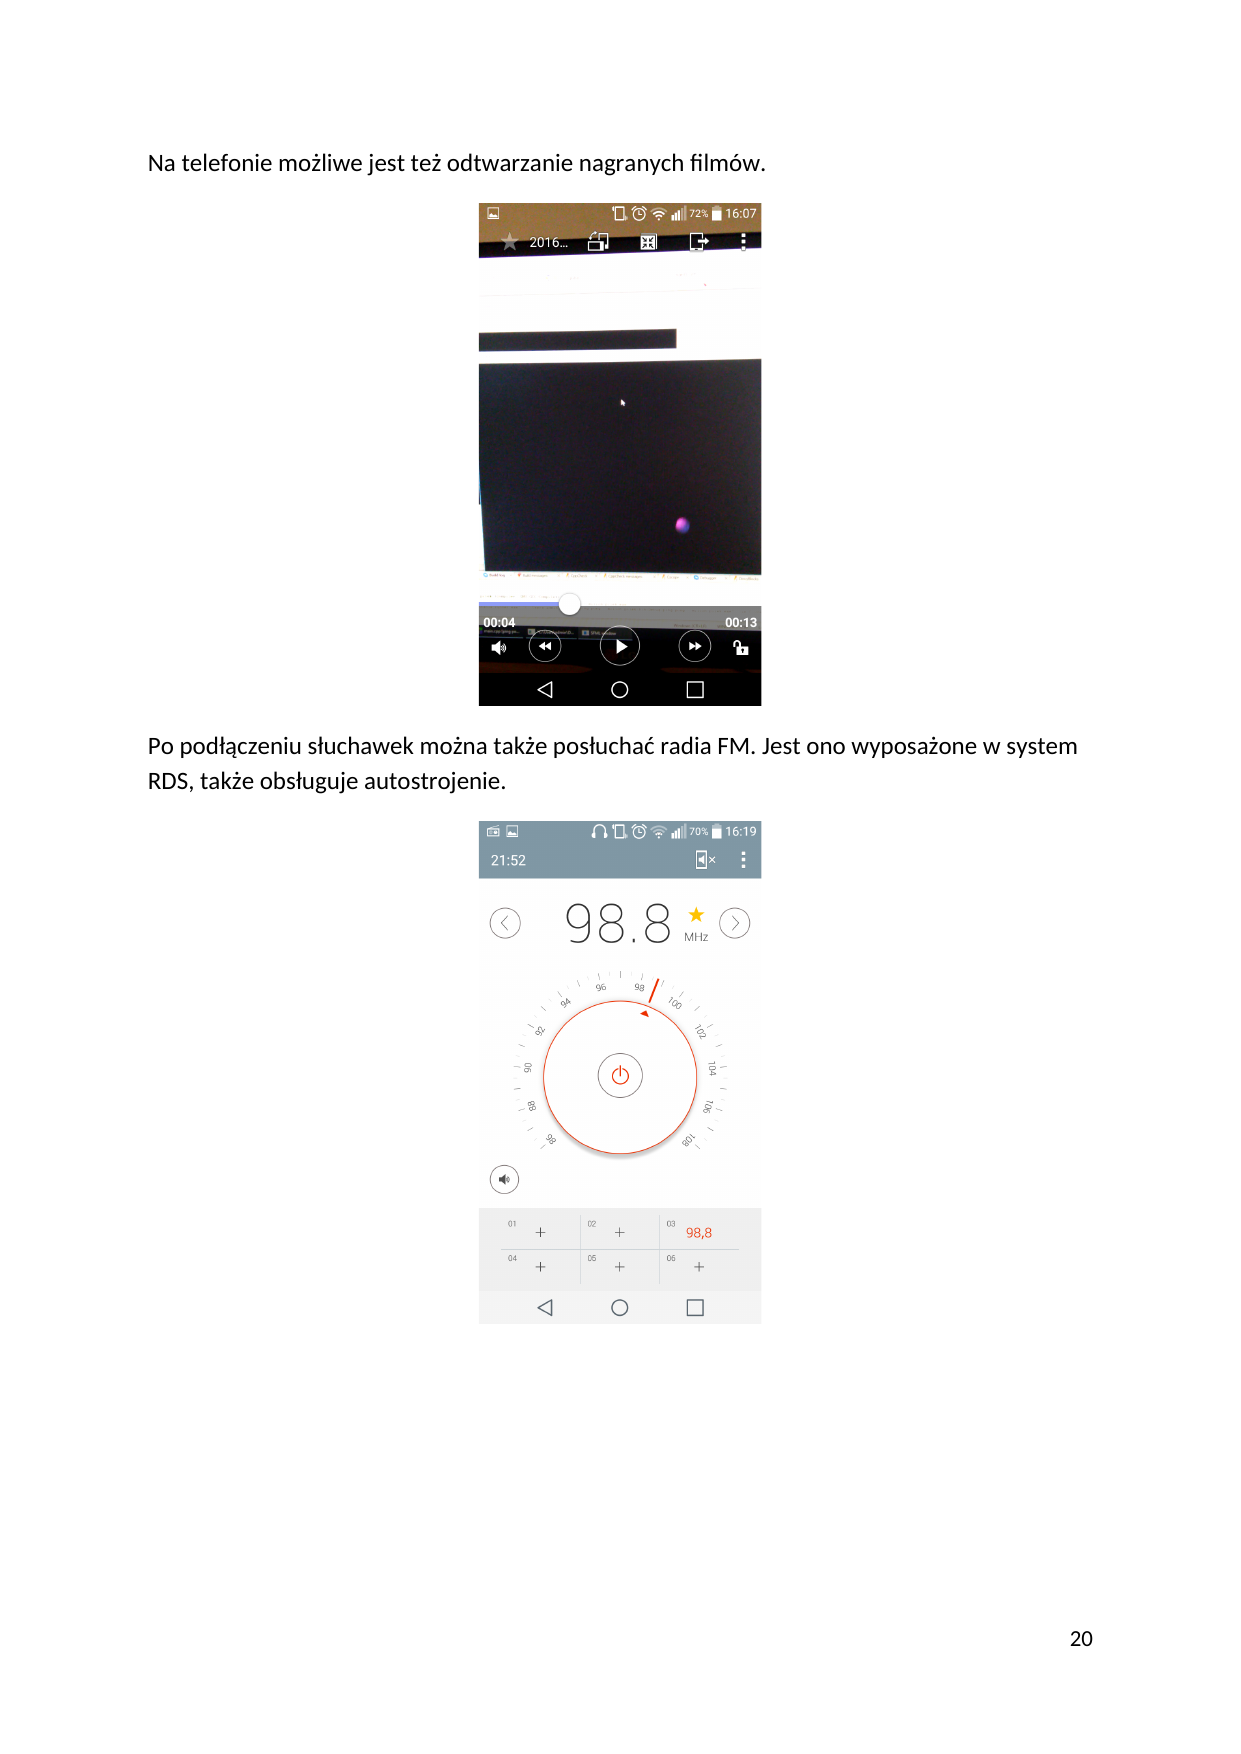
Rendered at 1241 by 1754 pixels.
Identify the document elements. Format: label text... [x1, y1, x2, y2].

picture [478, 203, 762, 706]
text Na telefonie możliwe jest też odtwarzanie nagranych filmów. [148, 148, 1093, 178]
text Po podłączeniu słuchawek można także posłuchać radia FM. Jest ono wyposażone w system RDS, także obsługuje autostrojenie. [148, 730, 1093, 796]
picture [478, 821, 762, 1324]
